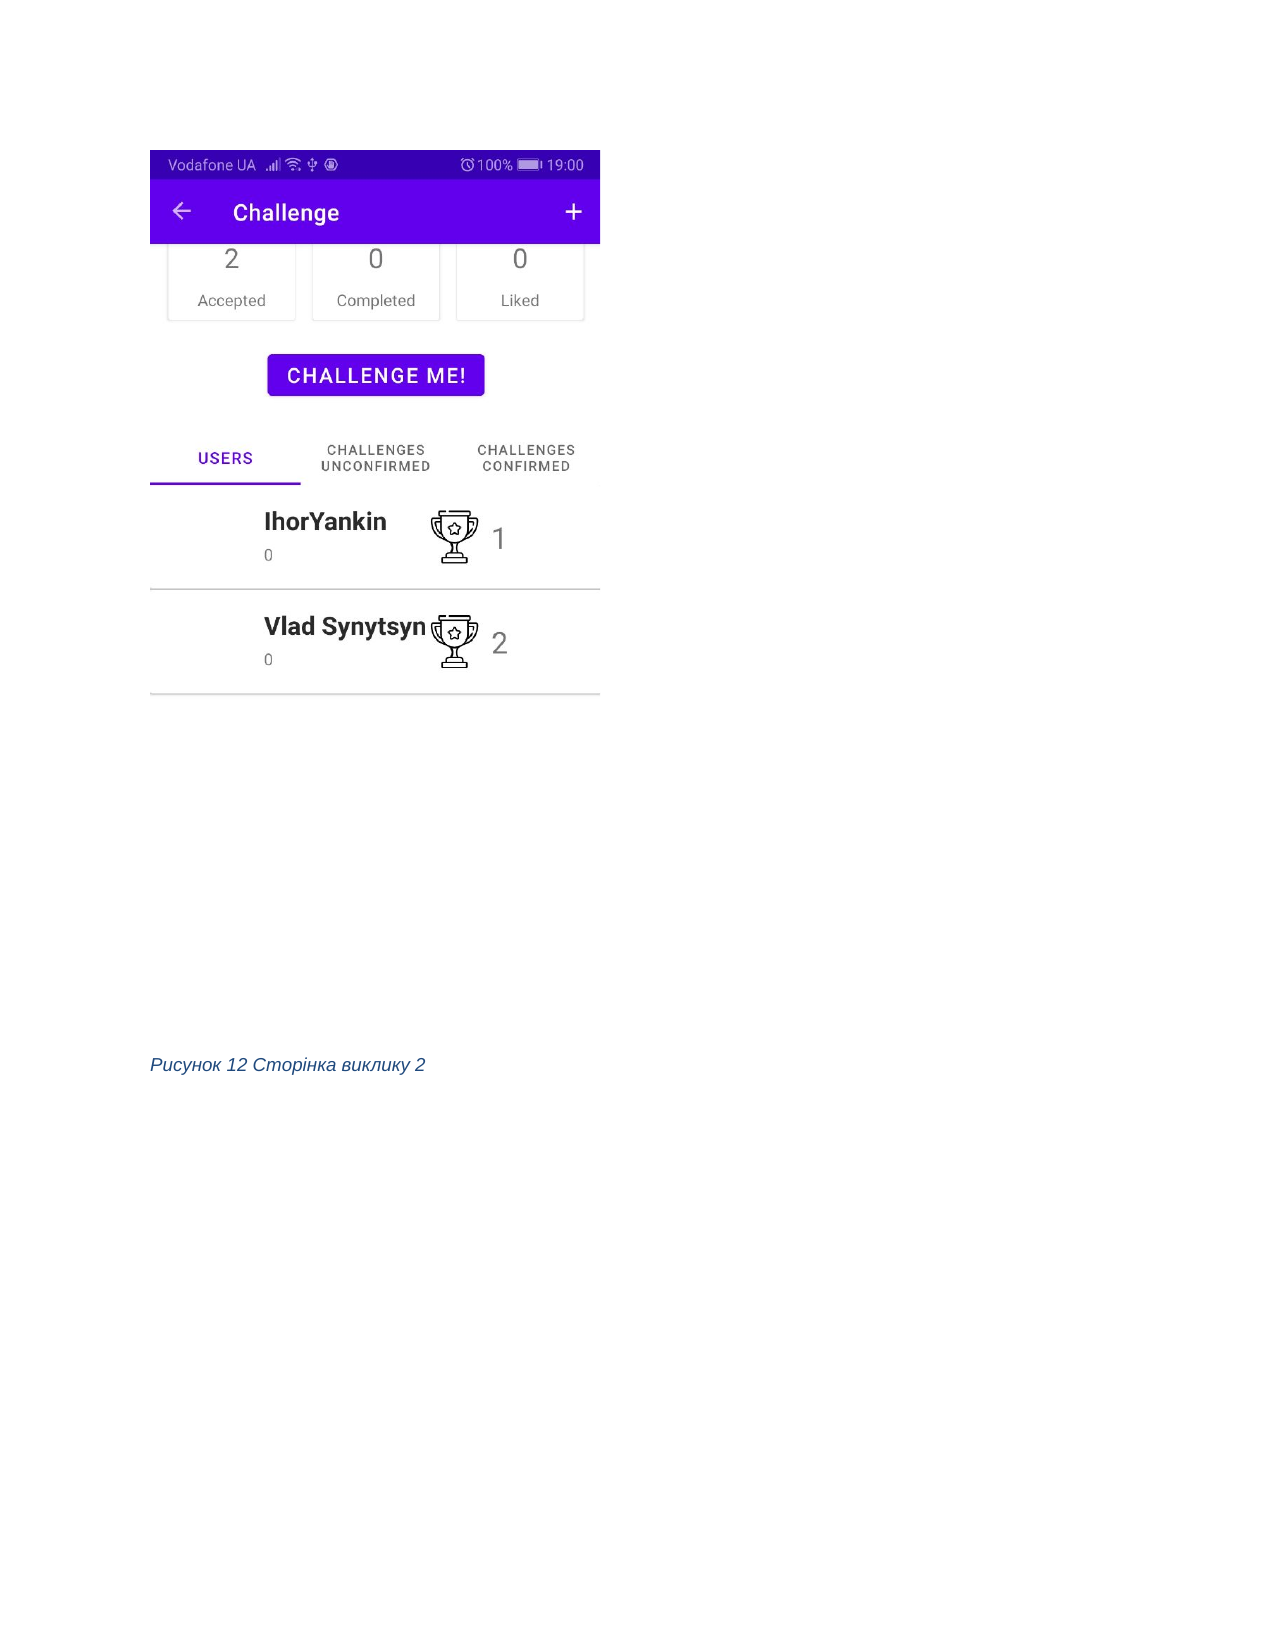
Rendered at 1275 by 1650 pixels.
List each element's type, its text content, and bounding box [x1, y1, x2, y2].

text Рисунок 12 Сторінка виклику 2 [150, 1054, 1125, 1075]
picture [150, 150, 600, 1050]
